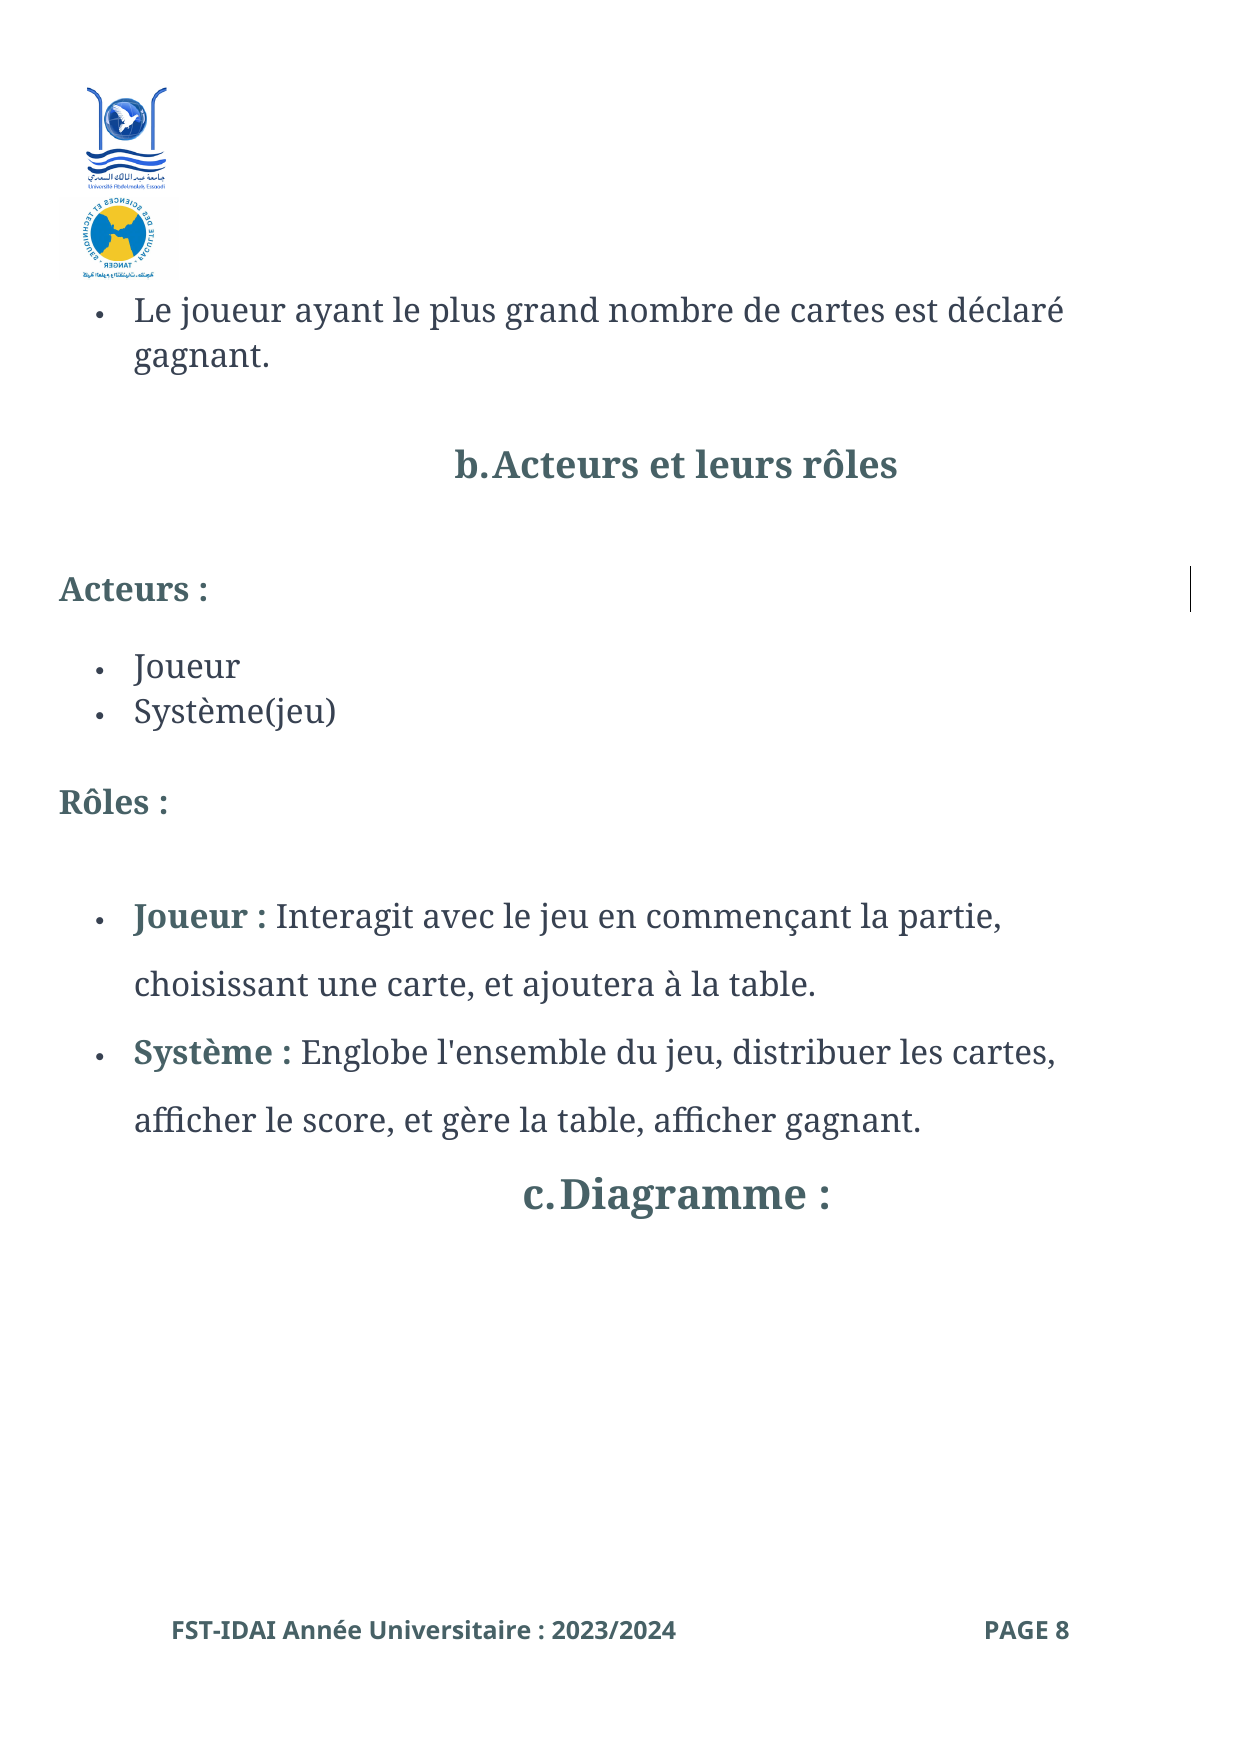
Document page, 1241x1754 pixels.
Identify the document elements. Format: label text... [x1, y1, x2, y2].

list Acteurs et leurs rôles [171, 438, 1182, 489]
list Système(jeu) [96, 688, 1182, 734]
text Acteurs : [58, 566, 1190, 612]
picture [58, 73, 179, 280]
text Rôles : [58, 779, 1182, 824]
list Diagramme : [171, 1165, 1182, 1222]
list Joueur [96, 643, 1182, 688]
list Système : Englobe l'ensemble du jeu, distribuer les cartes, afficher le score, et gère la table, afficher gagnant. [96, 1029, 1182, 1142]
list Joueur : Interagit avec le jeu en commençant la partie, choisissant une carte, et ajoutera à la table. [96, 893, 1182, 1006]
list Le joueur ayant le plus grand nombre de cartes est déclaré gagnant. [96, 287, 1182, 377]
